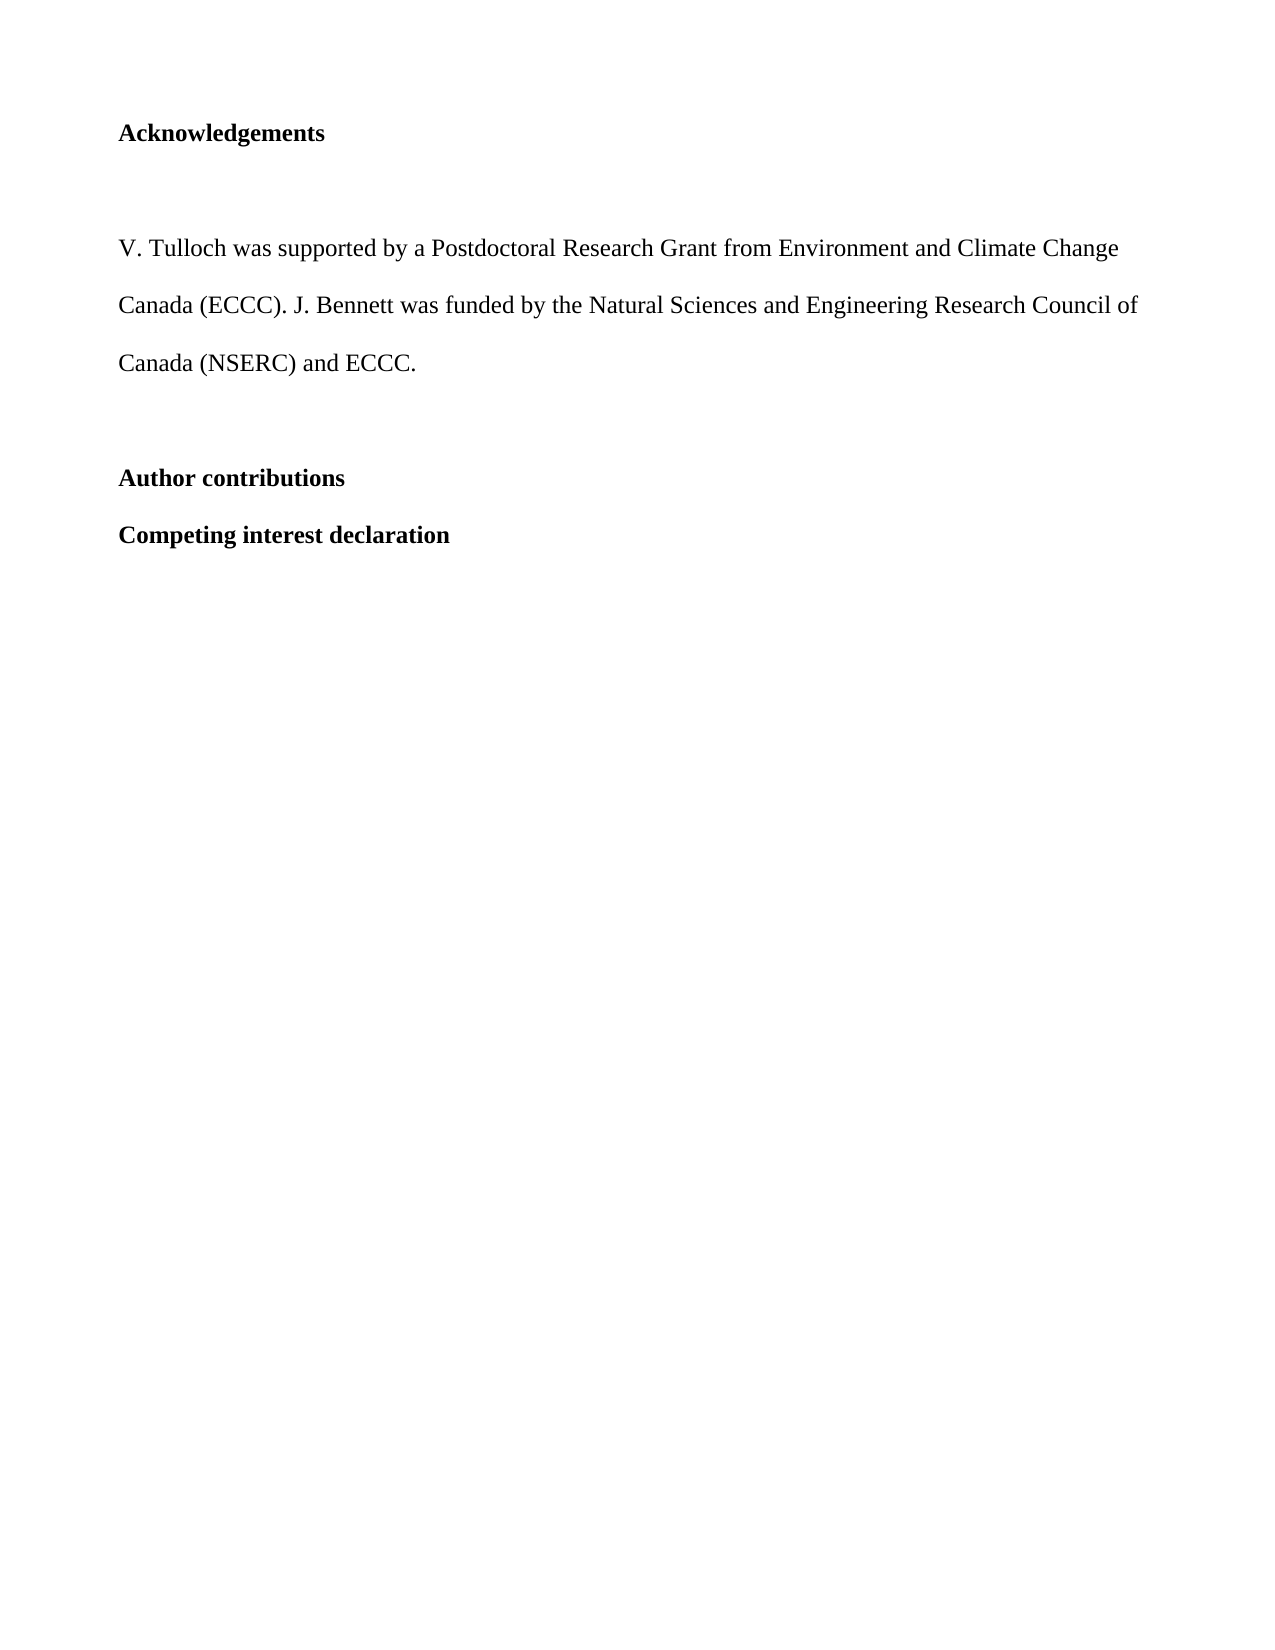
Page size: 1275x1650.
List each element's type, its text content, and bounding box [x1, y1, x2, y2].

text Acknowledgements [118, 118, 1157, 147]
text V. Tulloch was supported by a Postdoctoral Research Grant from Environment and Climate Change Canada (ECCC). J. Bennett was funded by the Natural Sciences and Engineering Research Council of Canada (NSERC) and ECCC. [118, 233, 1157, 377]
text Author contributions [118, 463, 1157, 492]
text Competing interest declaration [118, 521, 1157, 549]
